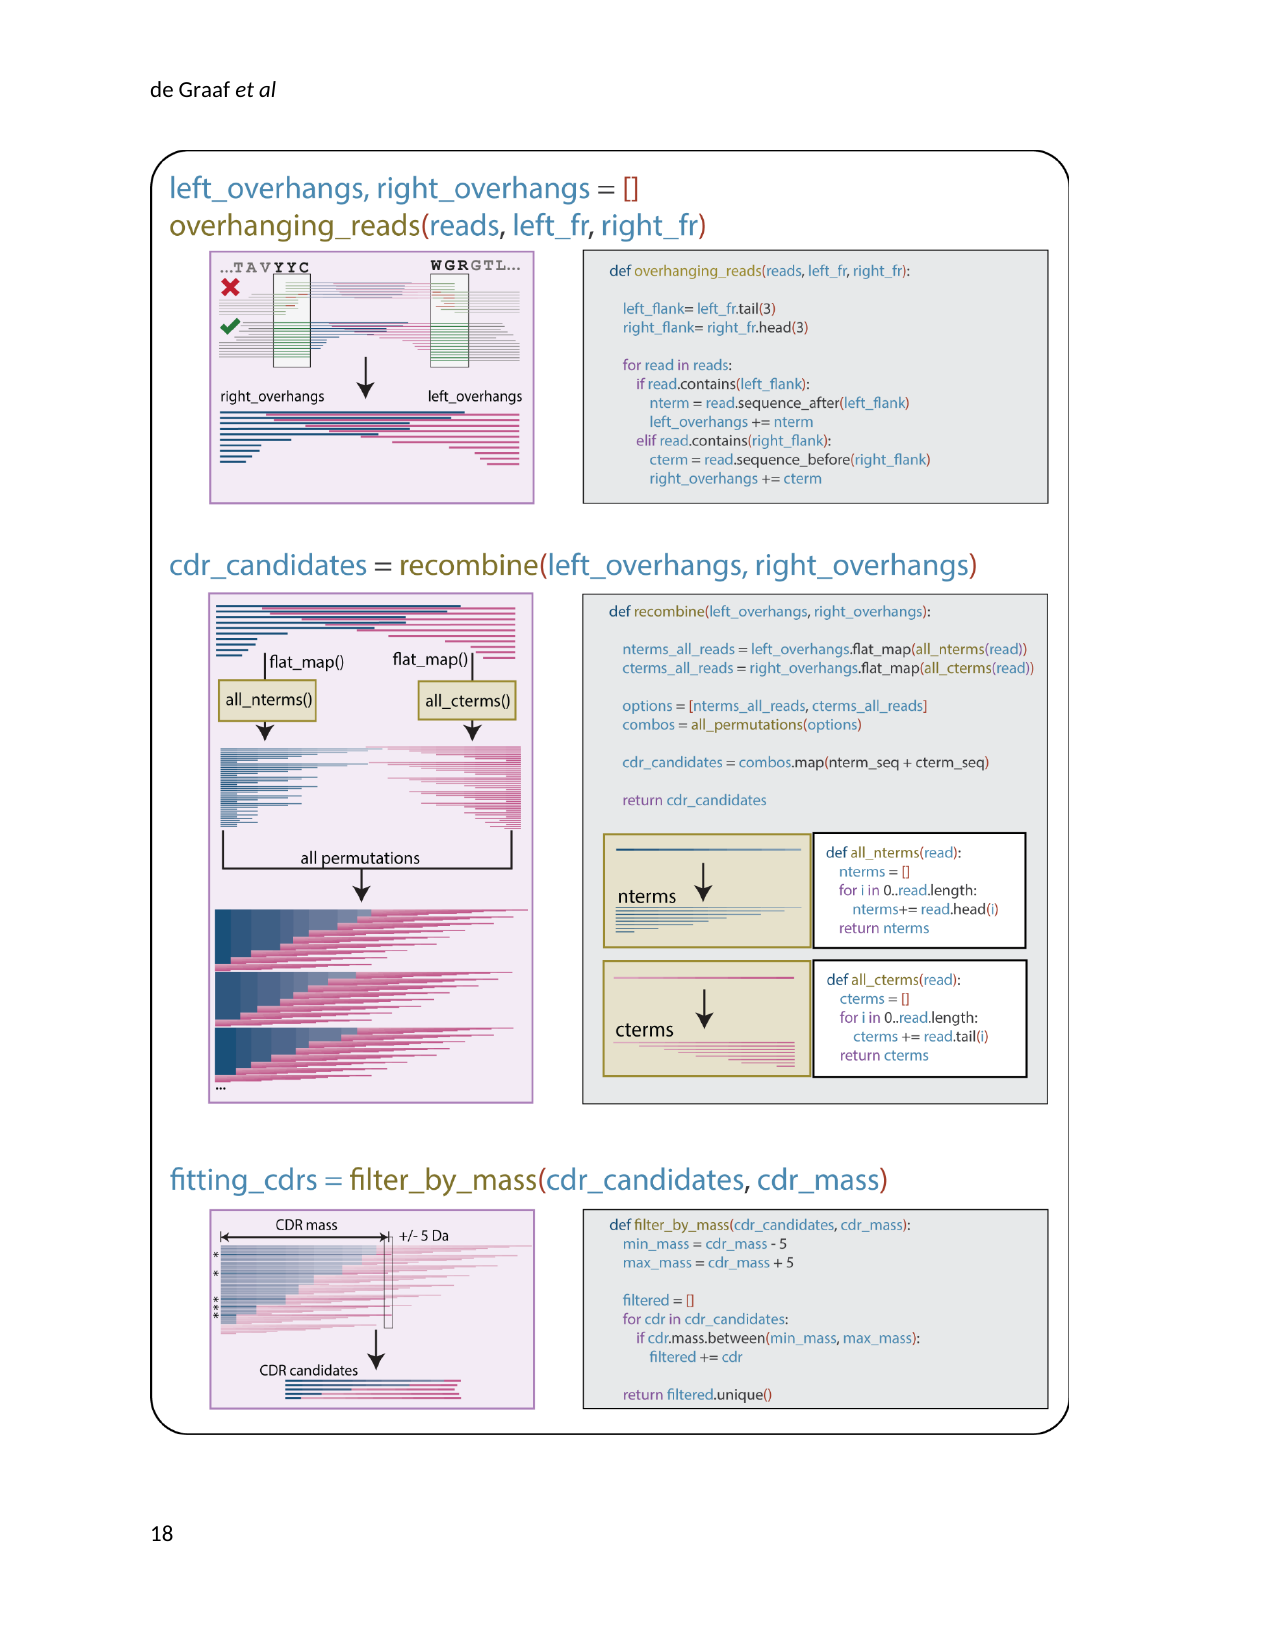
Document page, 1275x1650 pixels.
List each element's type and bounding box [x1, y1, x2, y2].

picture [150, 150, 1069, 1435]
